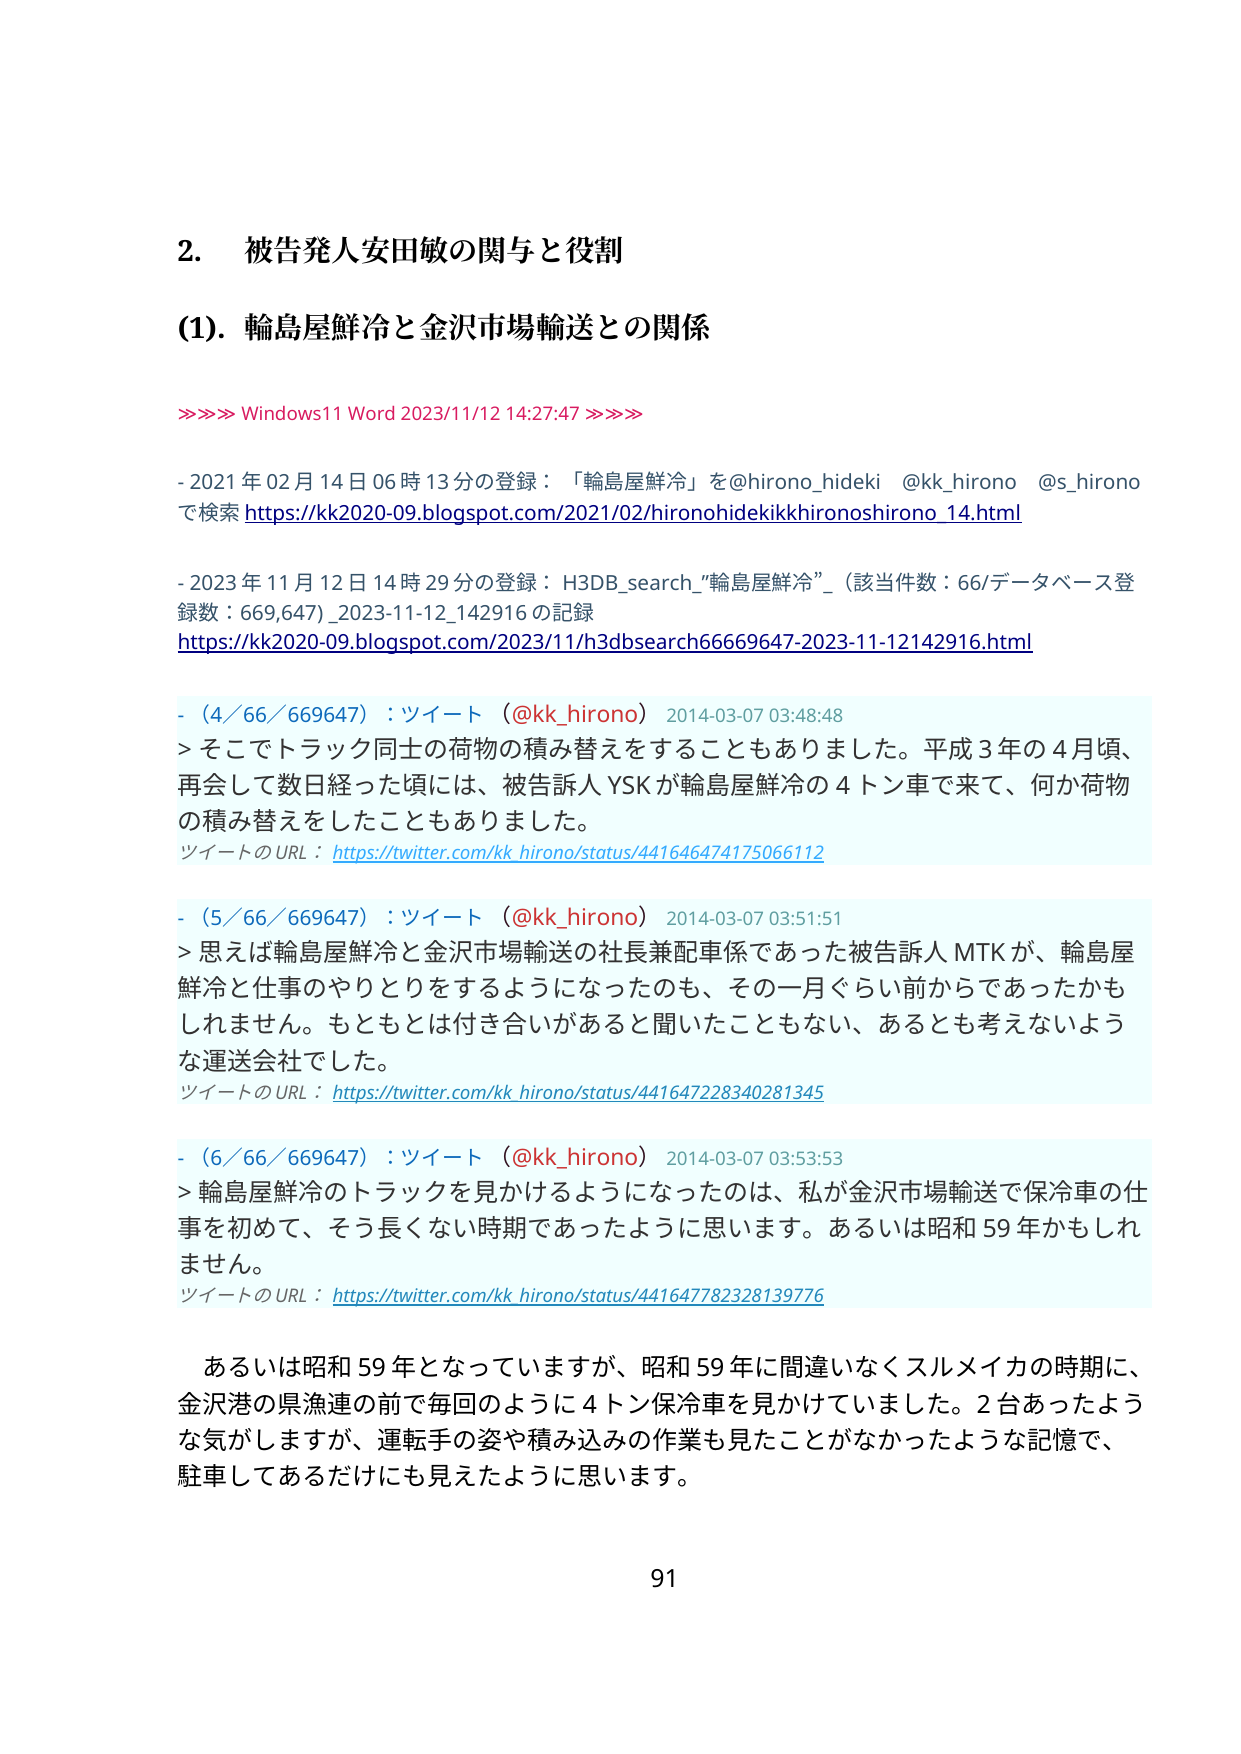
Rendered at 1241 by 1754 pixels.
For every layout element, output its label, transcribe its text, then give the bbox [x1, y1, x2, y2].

subtitle 被告発人安田敏の関与と役割 [177, 228, 1152, 270]
text - （5／66／669647）：ツイート （@kk_hirono） 2014-03-07 03:51:51 > 思えば輪島屋鮮冷と金沢市場輸送の社長兼配車係であった被告訴人MTKが、輪島屋鮮冷と仕事のやりとりをするようになったのも、その一月ぐらい前からであったかもしれません。もともとは付き合いがあると聞いたこともない、あるとも考えないような運送会社でした。 ツイートのURL： https://twitter.com/kk_hirono/status/441647228340281345 [177, 899, 1152, 1104]
text - 2023年11月12日14時29分の登録： H3DB_search_”輪島屋鮮冷”_（該当件数：66/データベース登録数：669,647) _2023-11-12_142916の記録 https://kk2020-09.blogspot.com/2023/11/h3dbsearch66669647-2023-11-12142916.html [177, 566, 1152, 655]
subtitle 輪島屋鮮冷と金沢市場輸送との関係 [177, 305, 1152, 347]
text - 2021年02月14日06時13分の登録： 「輪島屋鮮冷」を@hirono_hideki @kk_hirono @s_hironoで検索 https://kk2020-09.blogspot.com/2021/02/hironohidekikkhironoshirono_14.html [177, 465, 1152, 526]
text あるいは昭和59年となっていますが、昭和59年に間違いなくスルメイカの時期に、金沢港の県漁連の前で毎回のように4トン保冷車を見かけていました。2台あったような気がしますが、運転手の姿や積み込みの作業も見たことがなかったような記憶で、駐車してあるだけにも見えたように思います。 [177, 1348, 1152, 1493]
text ≫≫≫ Windows11 Word 2023/11/12 14:27:47 ≫≫≫ [177, 400, 1152, 425]
text - （6／66／669647）：ツイート （@kk_hirono） 2014-03-07 03:53:53 > 輪島屋鮮冷のトラックを見かけるようになったのは、私が金沢市場輸送で保冷車の仕事を初めて、そう長くない時期であったように思います。あるいは昭和59年かもしれません。 ツイートのURL： https://twitter.com/kk_hirono/status/441647782328139776 [177, 1139, 1152, 1308]
text - （4／66／669647）：ツイート （@kk_hirono） 2014-03-07 03:48:48 > そこでトラック同士の荷物の積み替えをすることもありました。平成3年の4月頃、再会して数日経った頃には、被告訴人YSKが輪島屋鮮冷の4トン車で来て、何か荷物の積み替えをしたこともありました。 ツイートのURL： https://twitter.com/kk_hirono/status/441646474175066112 [177, 696, 1152, 865]
